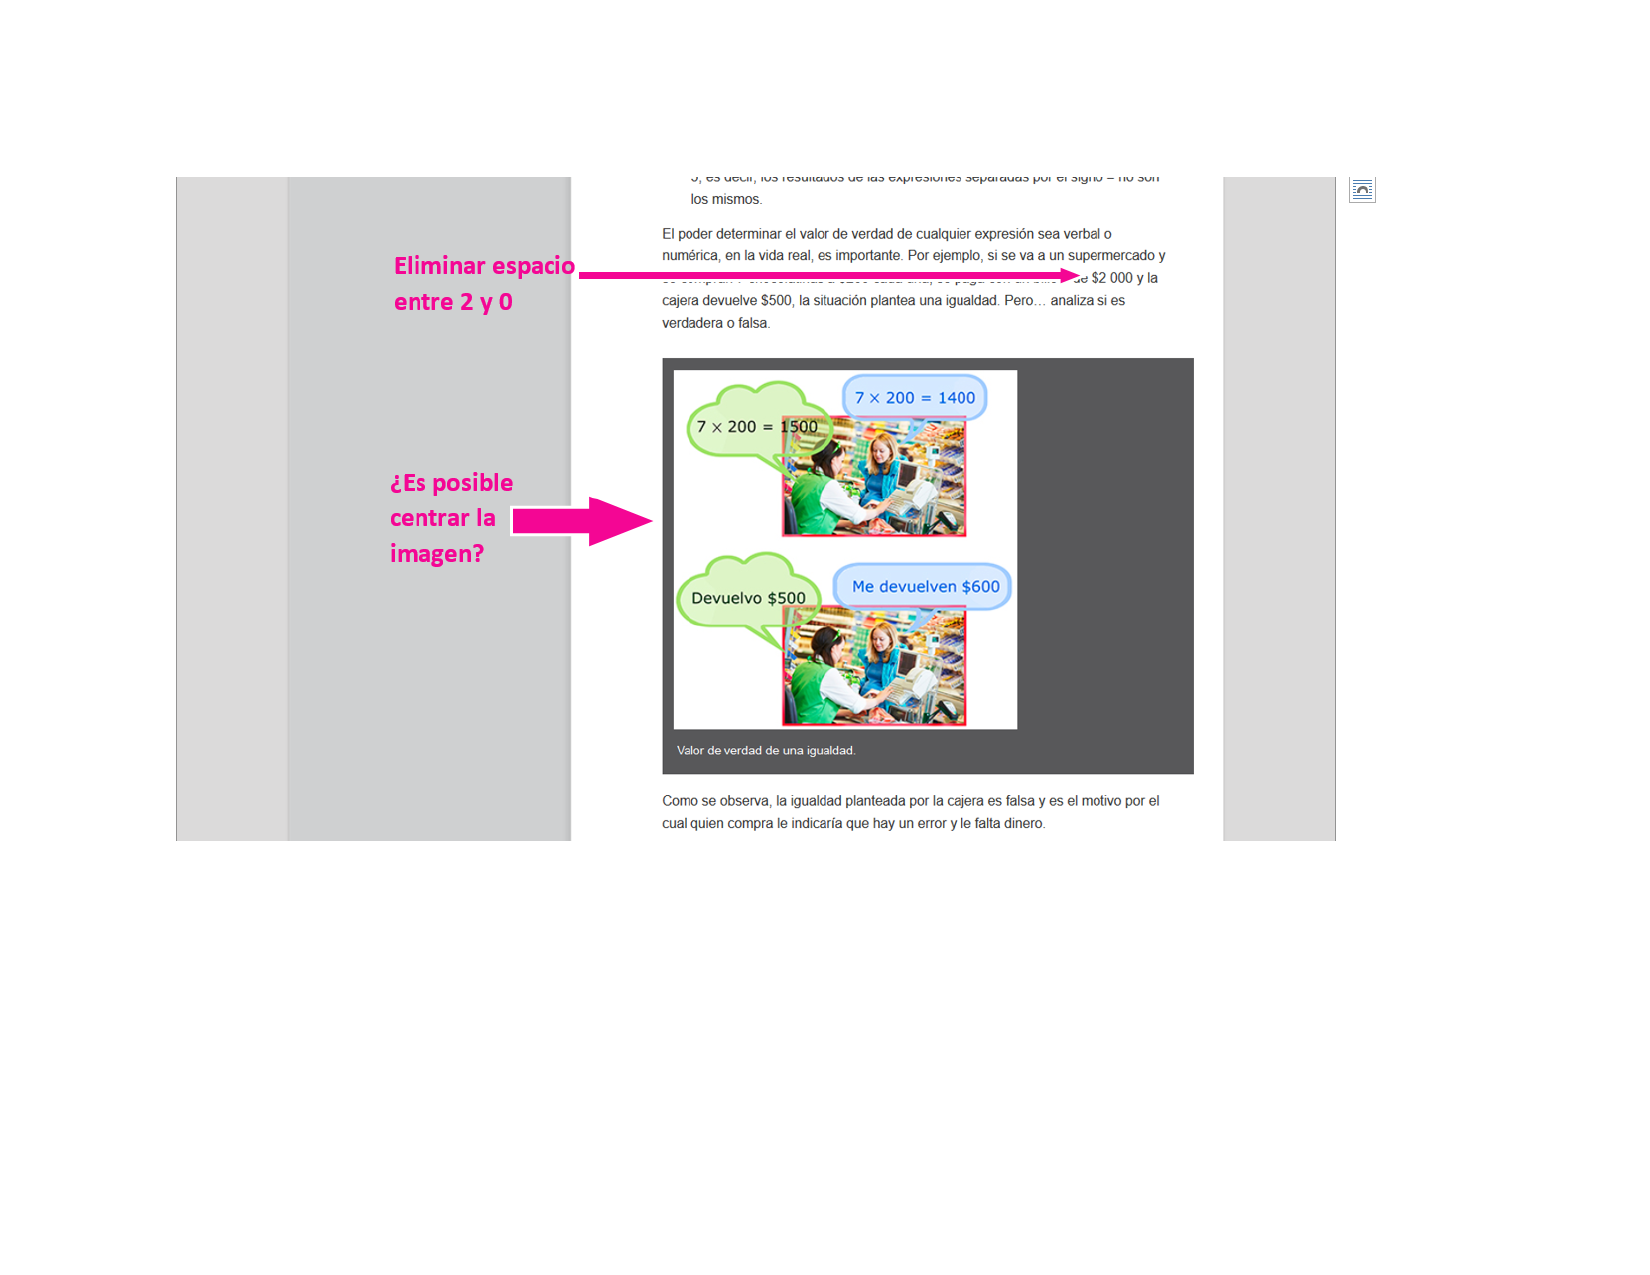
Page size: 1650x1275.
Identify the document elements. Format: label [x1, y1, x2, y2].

picture [147, 177, 1503, 844]
